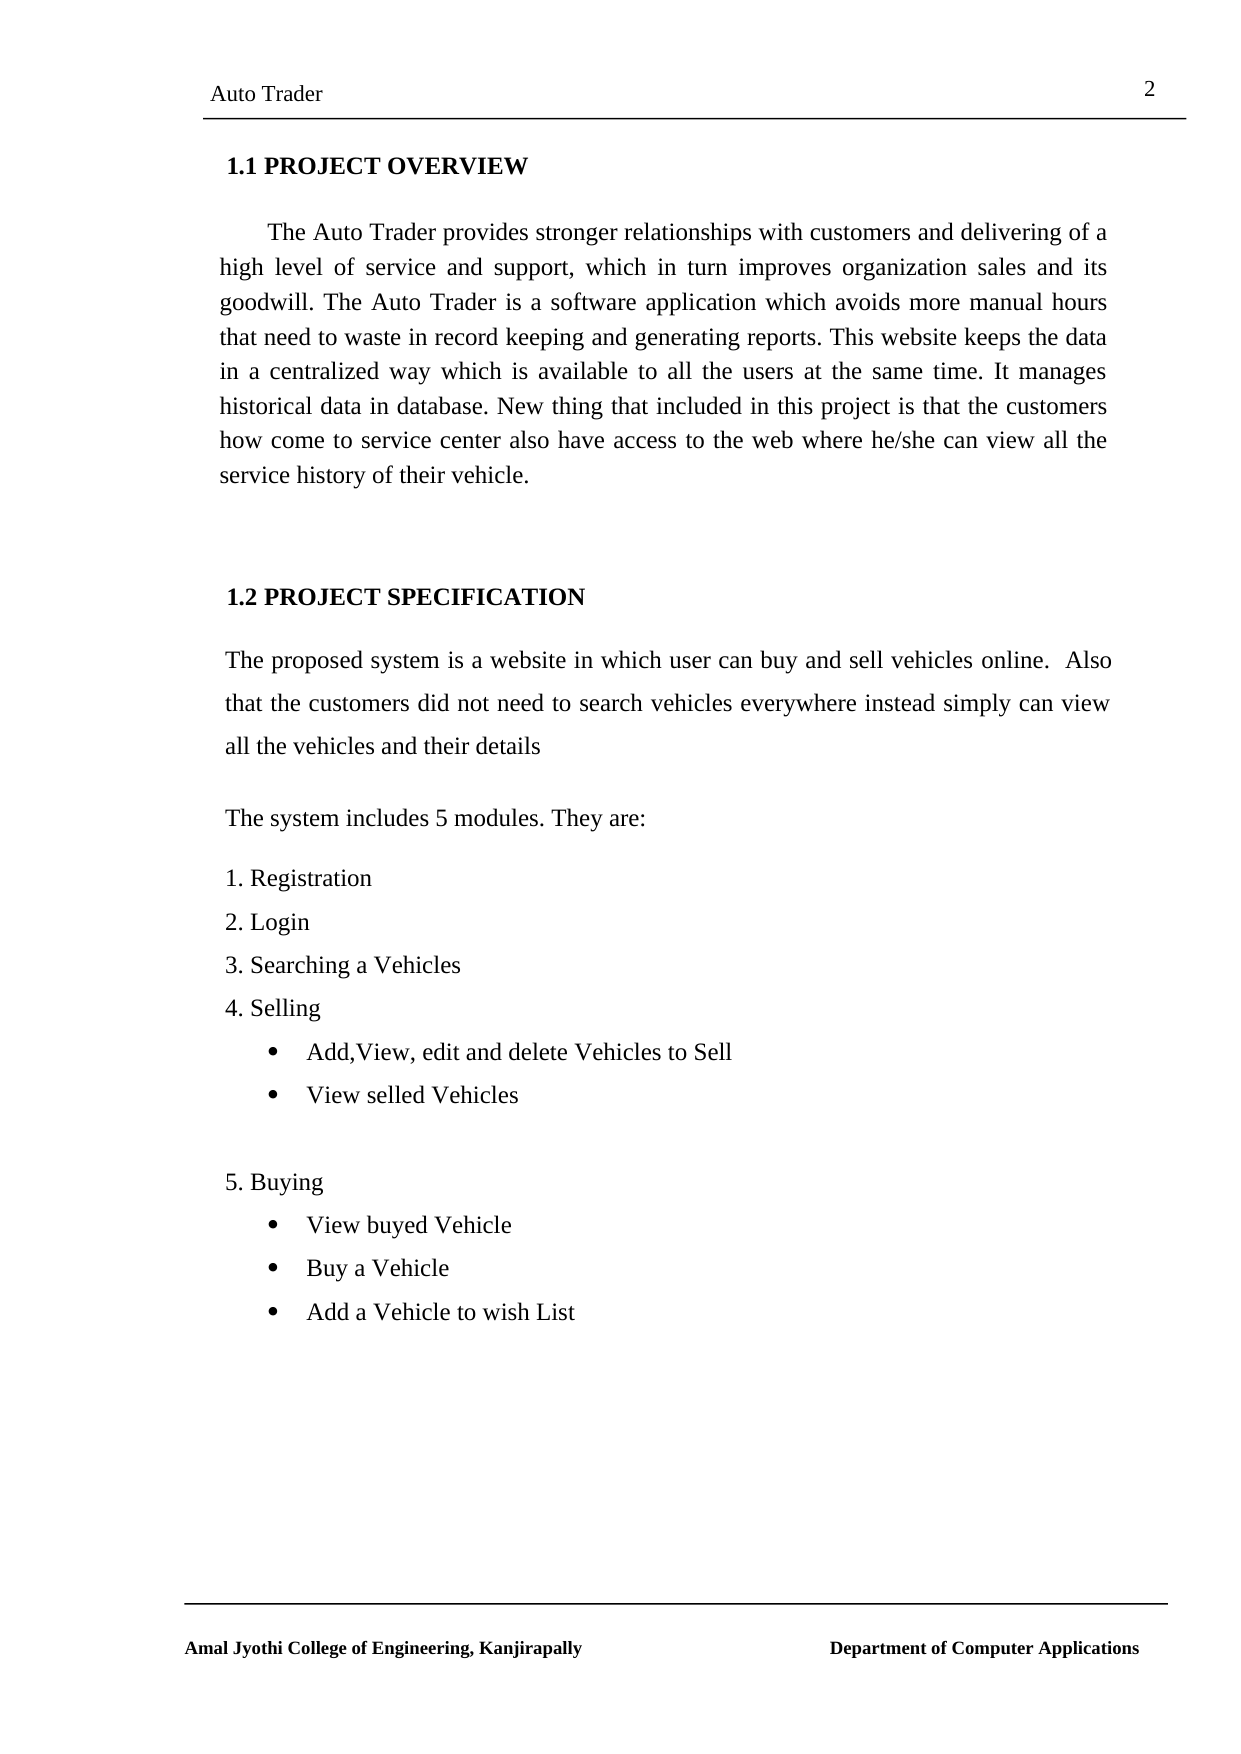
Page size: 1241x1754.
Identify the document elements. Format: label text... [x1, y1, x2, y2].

text 2. Login [225, 907, 1112, 935]
list View buyed Vehicle [269, 1210, 1112, 1239]
text 1. Registration [225, 863, 1112, 892]
subtitle PROJECT SPECIFICATION [226, 582, 1112, 611]
text The system includes 5 modules. They are: [225, 803, 1112, 832]
text 3. Searching a Vehicles [225, 950, 1112, 979]
list Add a Vehicle to wish List [269, 1297, 1112, 1325]
list Add,View, edit and delete Vehicles to Sell [269, 1037, 1112, 1065]
subtitle PROJECT OVERVIEW [226, 151, 1112, 179]
list Buy a Vehicle [269, 1253, 1112, 1282]
text 4. Selling [225, 993, 1112, 1022]
text The Auto Trader provides stronger relationships with customers and delivering of a high level of service and support, which in turn improves organization sales and its goodwill. The Auto Trader is a software application which avoids more manual hours that need to waste in record keeping and generating reports. This website keeps the data in a centralized way which is available to all the users at the same time. It manages historical data in database. New thing that included in this project is that the customers how come to service center also have access to the web where he/she can view all the service history of their vehicle. [219, 217, 1108, 489]
text The proposed system is a website in which user can buy and sell vehicles online. Also that the customers did not need to search vehicles everywhere instead simply can view all the vehicles and their details [225, 645, 1112, 760]
text 5. Buying [225, 1167, 1112, 1195]
list View selled Vehicles [269, 1080, 1112, 1109]
